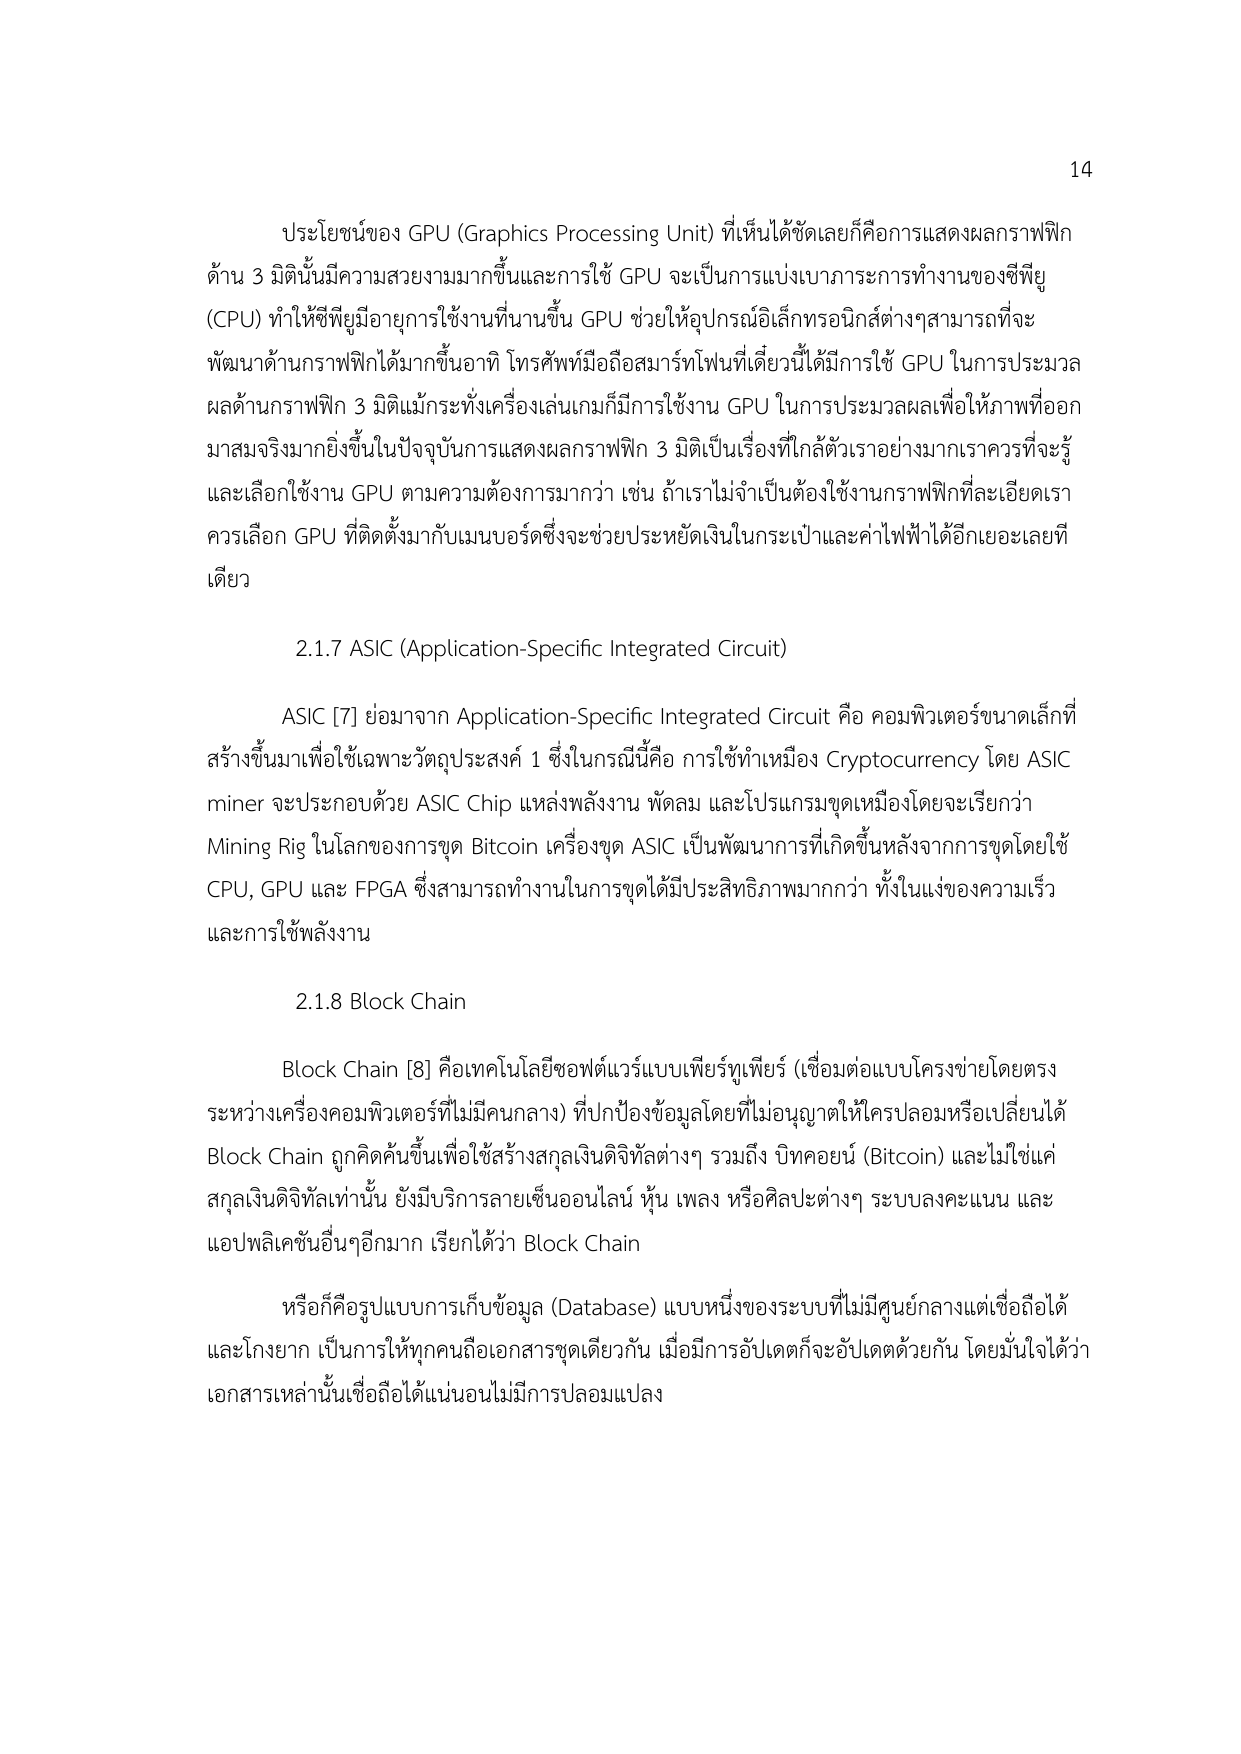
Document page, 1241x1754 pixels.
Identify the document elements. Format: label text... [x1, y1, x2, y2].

text ประโยชน์ของ GPU (Graphics Processing Unit) ที่เห็นได้ชัดเลยก็คือการแสดงผลกราฟฟิกด้าน 3 มิตินั้นมีความสวยงามมากขึ้นและการใช้ GPU จะเป็นการแบ่งเบาภาระการทำงานของซีพียู (CPU) ทำให้ซีพียูมีอายุการใช้งานที่นานขึ้น GPU ช่วยให้อุปกรณ์อิเล็กทรอนิกส์ต่างๆสามารถที่จะพัฒนาด้านกราฟฟิกได้มากขึ้นอาทิ โทรศัพท์มือถือสมาร์ทโฟนที่เดี๋ยวนี้ได้มีการใช้ GPU ในการประมวลผลด้านกราฟฟิก 3 มิติแม้กระทั่งเครื่องเล่นเกมก็มีการใช้งาน GPU ในการประมวลผลเพื่อให้ภาพที่ออกมาสมจริงมากยิ่งขึ้นในปัจจุบันการแสดงผลกราฟฟิก 3 มิติเป็นเรื่องที่ใกล้ตัวเราอย่างมากเราควรที่จะรู้และเลือกใช้งาน GPU ตามความต้องการมากว่า เช่น ถ้าเราไม่จำเป็นต้องใช้งานกราฟฟิกที่ละเอียดเราควรเลือก GPU ที่ติดตั้งมากับเมนบอร์ดซึ่งจะช่วยประหยัดเงินในกระเป๋าและค่าไฟฟ้าได้อีกเยอะเลยทีเดียว [207, 212, 1092, 596]
subtitle ASIC (Application-Specific Integrated Circuit) [207, 627, 1092, 664]
text หรือก็คือรูปแบบการเก็บข้อมูล (Database) แบบหนึ่งของระบบที่ไม่มีศูนย์กลางแต่เชื่อถือได้และโกงยาก เป็นการให้ทุกคนถือเอกสารชุดเดียวกัน เมื่อมีการอัปเดตก็จะอัปเดตด้วยกัน โดยมั่นใจได้ว่าเอกสารเหล่านั้นเชื่อถือได้แน่นอนไม่มีการปลอมแปลง [207, 1286, 1092, 1410]
text ASIC [7] ย่อมาจาก Application-Specific Integrated Circuit คือ คอมพิวเตอร์ขนาดเล็กที่สร้างขึ้นมาเพื่อใช้เฉพาะวัตถุประสงค์ 1 ซึ่งในกรณีนี้คือ การใช้ทำเหมือง Cryptocurrency โดย ASIC miner จะประกอบด้วย ASIC Chip แหล่งพลังงาน พัดลม และโปรแกรมขุดเหมืองโดยจะเรียกว่า Mining Rig ในโลกของการขุด Bitcoin เครื่องขุด ASIC เป็นพัฒนาการที่เกิดขึ้นหลังจากการขุดโดยใช้ CPU, GPU และ FPGA ซึ่งสามารถทำงานในการขุดได้มีประสิทธิภาพมากกว่า ทั้งในแง่ของความเร็วและการใช้พลังงาน [207, 695, 1092, 949]
subtitle Block Chain [207, 980, 1092, 1018]
text Block Chain [8] คือเทคโนโลยีซอฟต์แวร์แบบเพียร์ทูเพียร์ (เชื่อมต่อแบบโครงข่ายโดยตรงระหว่างเครื่องคอมพิวเตอร์ที่ไม่มีคนกลาง) ที่ปกป้องข้อมูลโดยที่ไม่อนุญาตให้ใครปลอมหรือเปลี่ยนได้ Block Chain ถูกคิดค้นขึ้นเพื่อใช้สร้างสกุลเงินดิจิทัลต่างๆ รวมถึง บิทคอยน์ (Bitcoin) และไม่ใช่แค่สกุลเงินดิจิทัลเท่านั้น ยังมีบริการลายเซ็นออนไลน์ หุ้น เพลง หรือศิลปะต่างๆ ระบบลงคะแนน และแอปพลิเคชันอื่นๆอีกมาก เรียกได้ว่า Block Chain [207, 1048, 1092, 1259]
